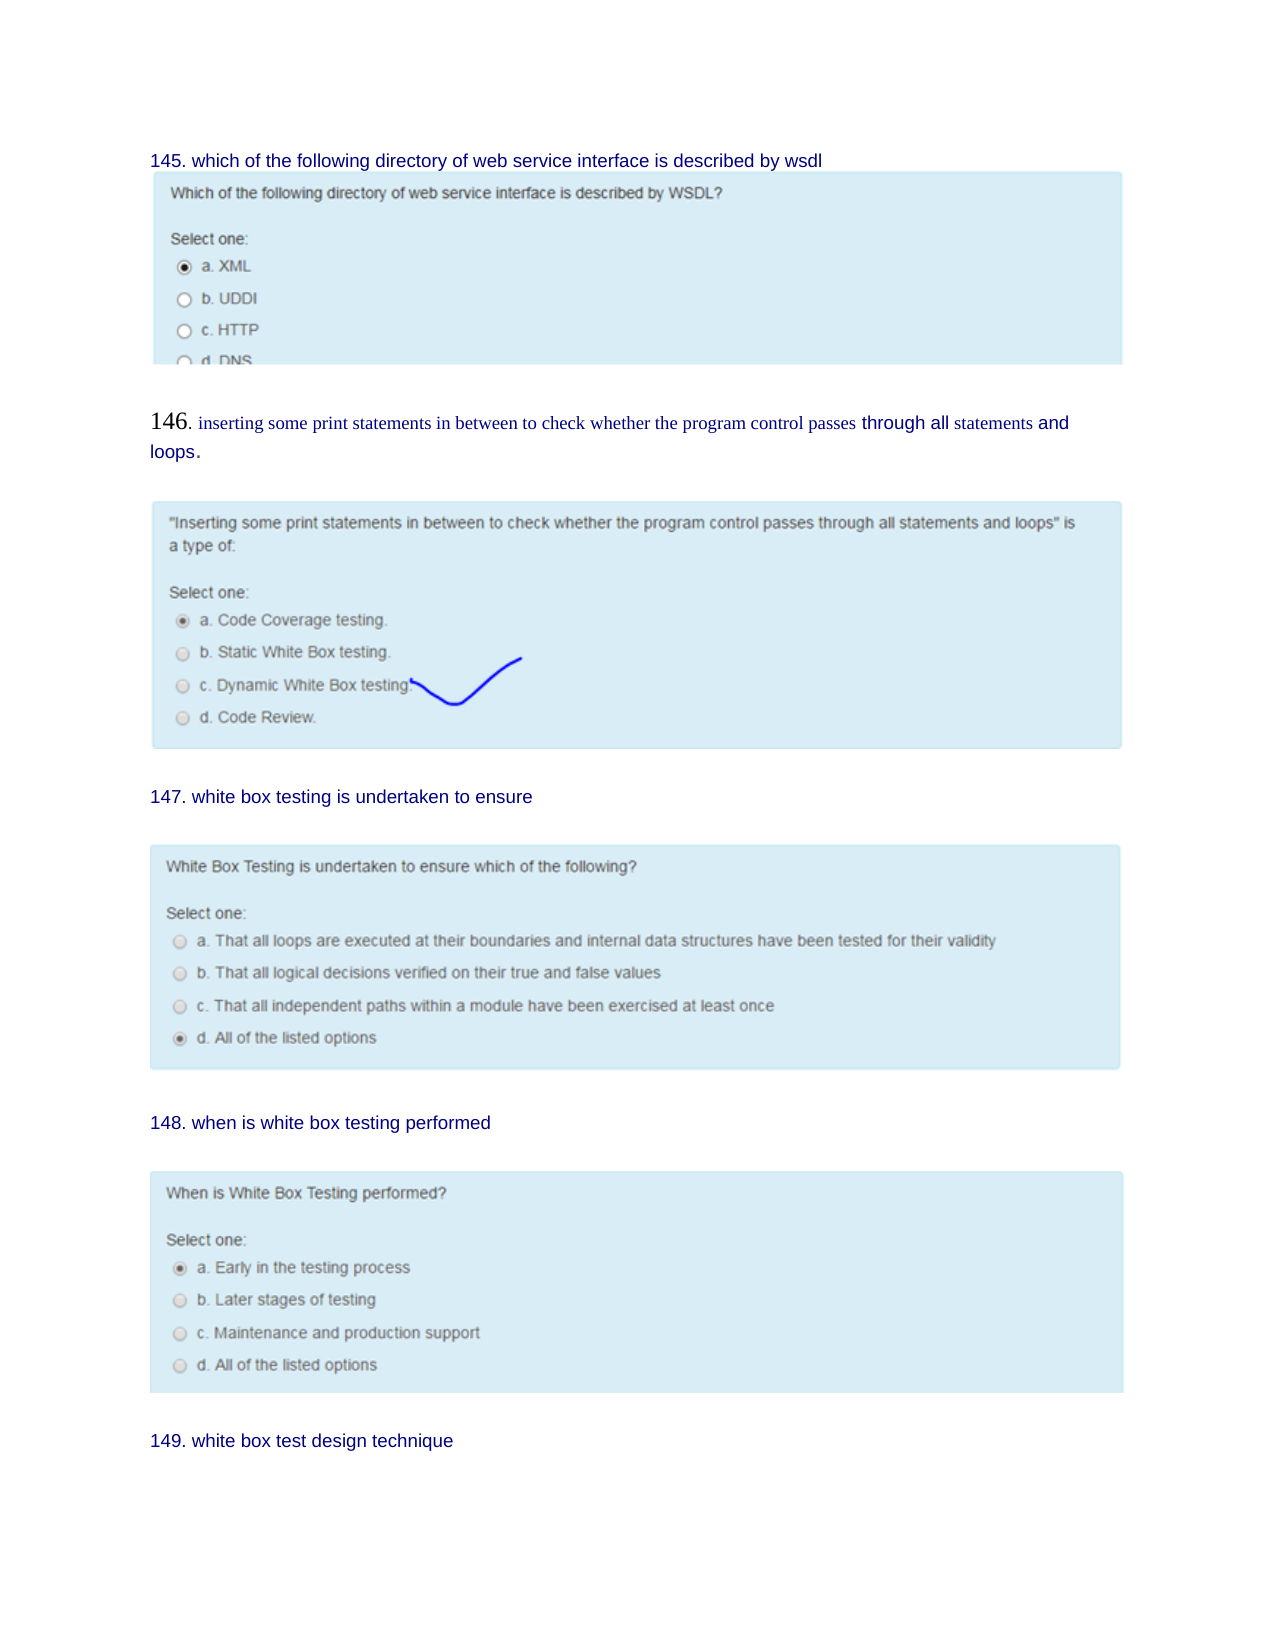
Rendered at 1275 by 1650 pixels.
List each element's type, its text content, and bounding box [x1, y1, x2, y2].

picture [150, 501, 1125, 749]
picture [150, 844, 1125, 1075]
text 149. white box test design technique [150, 1430, 1125, 1452]
text 148. when is white box testing performed [150, 1112, 1125, 1133]
picture [150, 1171, 1125, 1393]
text 145. which of the following directory of web service interface is described by wsdl [150, 150, 1125, 171]
text 147. white box testing is undertaken to ensure [150, 786, 1125, 807]
text 146. inserting some print statements in between to check whether the program control passes through all statements and loops. [150, 406, 1125, 463]
picture [150, 171, 1125, 369]
